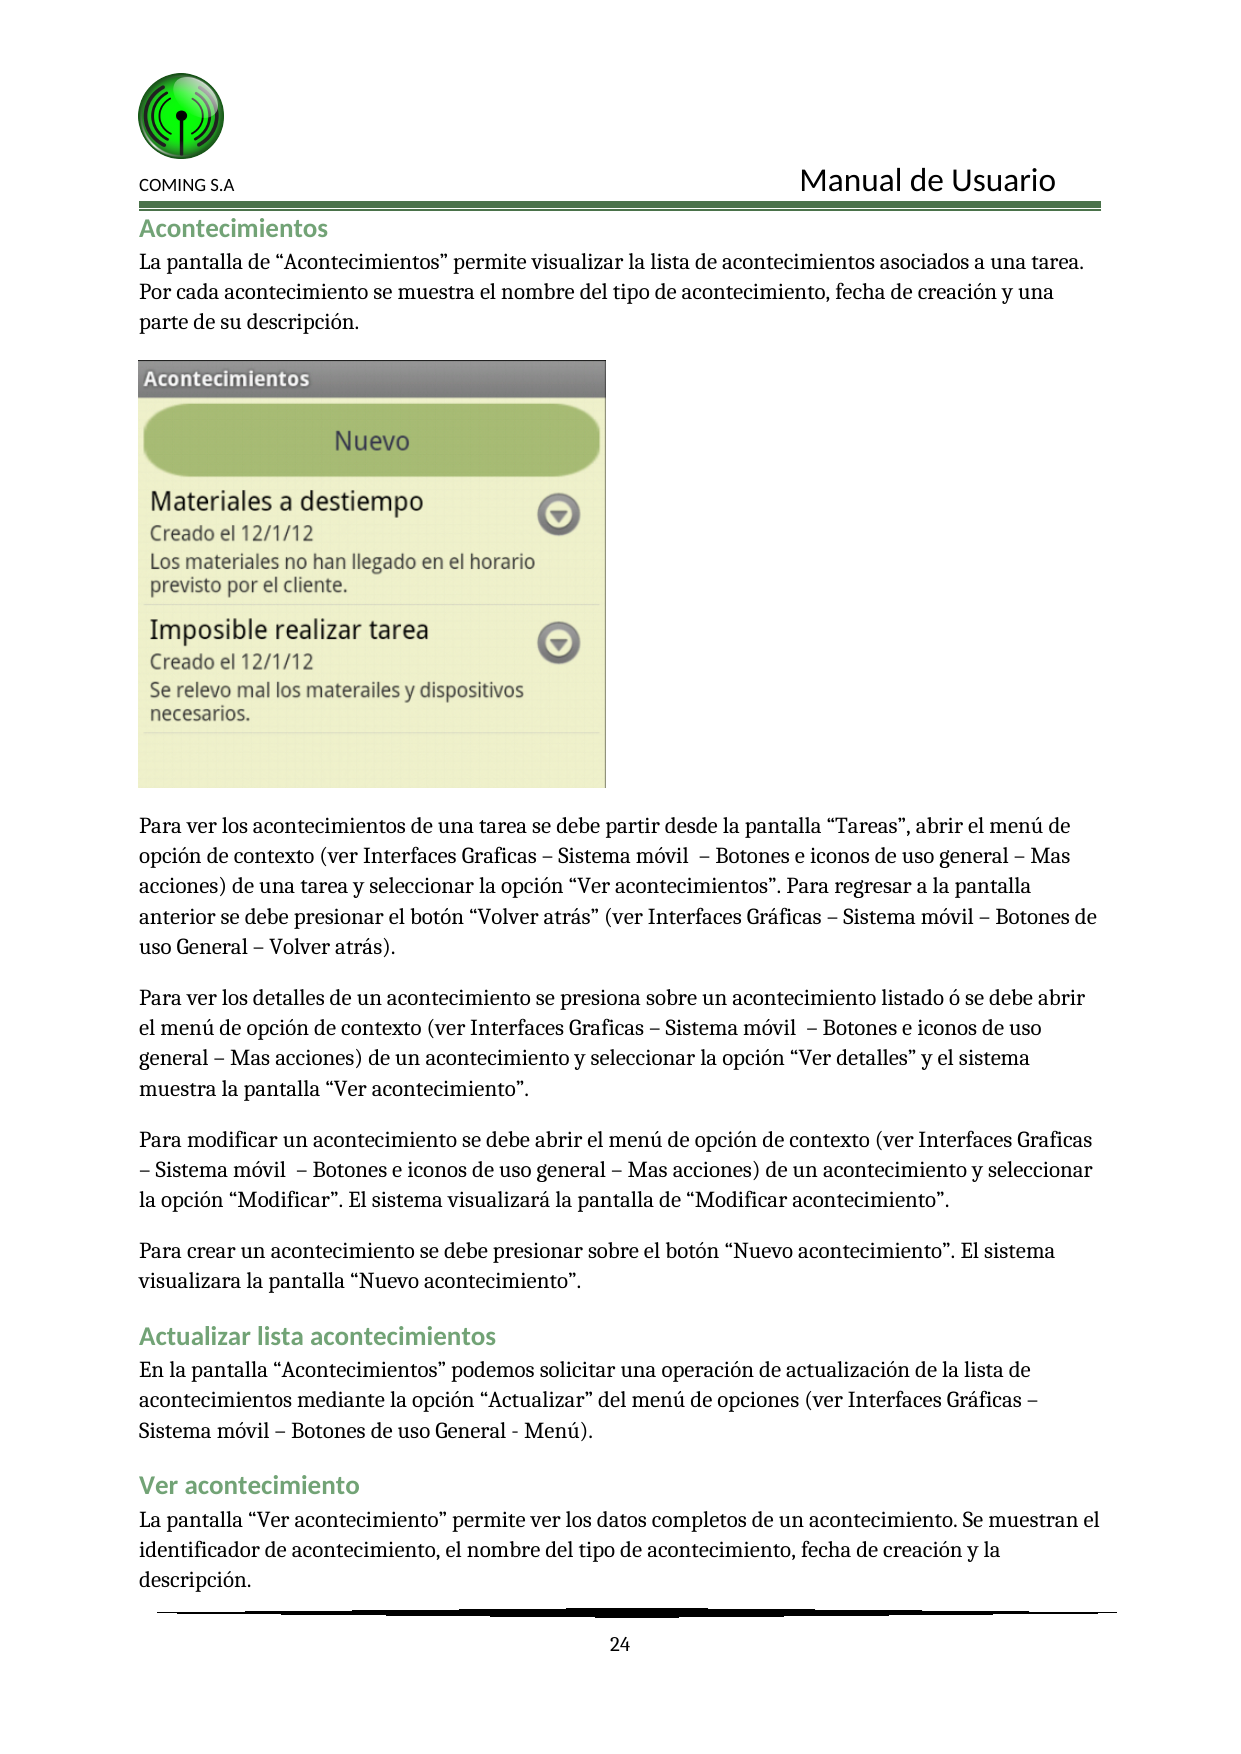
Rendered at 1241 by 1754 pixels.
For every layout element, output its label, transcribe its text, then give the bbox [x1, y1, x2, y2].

subtitle Acontecimientos [139, 211, 1101, 244]
text La pantalla “Ver acontecimiento” permite ver los datos completos de un acontecimiento. Se muestran el identificador de acontecimiento, el nombre del tipo de acontecimiento, fecha de creación y la descripción. [139, 1506, 1101, 1593]
text Para ver los acontecimientos de una tarea se debe partir desde la pantalla “Tareas”, abrir el menú de opción de contexto (ver Interfaces Graficas – Sistema móvil – Botones e iconos de uso general – Mas acciones) de una tarea y seleccionar la opción “Ver acontecimientos”. Para regresar a la pantalla anterior se debe presionar el botón “Volver atrás” (ver Interfaces Gráficas – Sistema móvil – Botones de uso General – Volver atrás). [139, 813, 1101, 960]
picture [138, 73, 224, 159]
text Para crear un acontecimiento se debe presionar sobre el botón “Nuevo acontecimiento”. El sistema visualizara la pantalla “Nuevo acontecimiento”. [139, 1238, 1101, 1294]
picture [138, 360, 606, 788]
text La pantalla de “Acontecimientos” permite visualizar la lista de acontecimientos asociados a una tarea. Por cada acontecimiento se muestra el nombre del tipo de acontecimiento, fecha de creación y una parte de su descripción. [139, 249, 1101, 336]
text Para ver los detalles de un acontecimiento se presiona sobre un acontecimiento listado ó se debe abrir el menú de opción de contexto (ver Interfaces Graficas – Sistema móvil – Botones e iconos de uso general – Mas acciones) de un acontecimiento y seleccionar la opción “Ver detalles” y el sistema muestra la pantalla “Ver acontecimiento”. [139, 985, 1101, 1102]
subtitle Ver acontecimiento [139, 1468, 1101, 1501]
text Para modificar un acontecimiento se debe abrir el menú de opción de contexto (ver Interfaces Graficas – Sistema móvil – Botones e iconos de uso general – Mas acciones) de un acontecimiento y seleccionar la opción “Modificar”. El sistema visualizará la pantalla de “Modificar acontecimiento”. [139, 1126, 1101, 1213]
text En la pantalla “Acontecimientos” podemos solicitar una operación de actualización de la lista de acontecimientos mediante la opción “Actualizar” del menú de opciones (ver Interfaces Gráficas – Sistema móvil – Botones de uso General - Menú). [139, 1357, 1101, 1444]
subtitle Actualizar lista acontecimientos [139, 1319, 1101, 1352]
